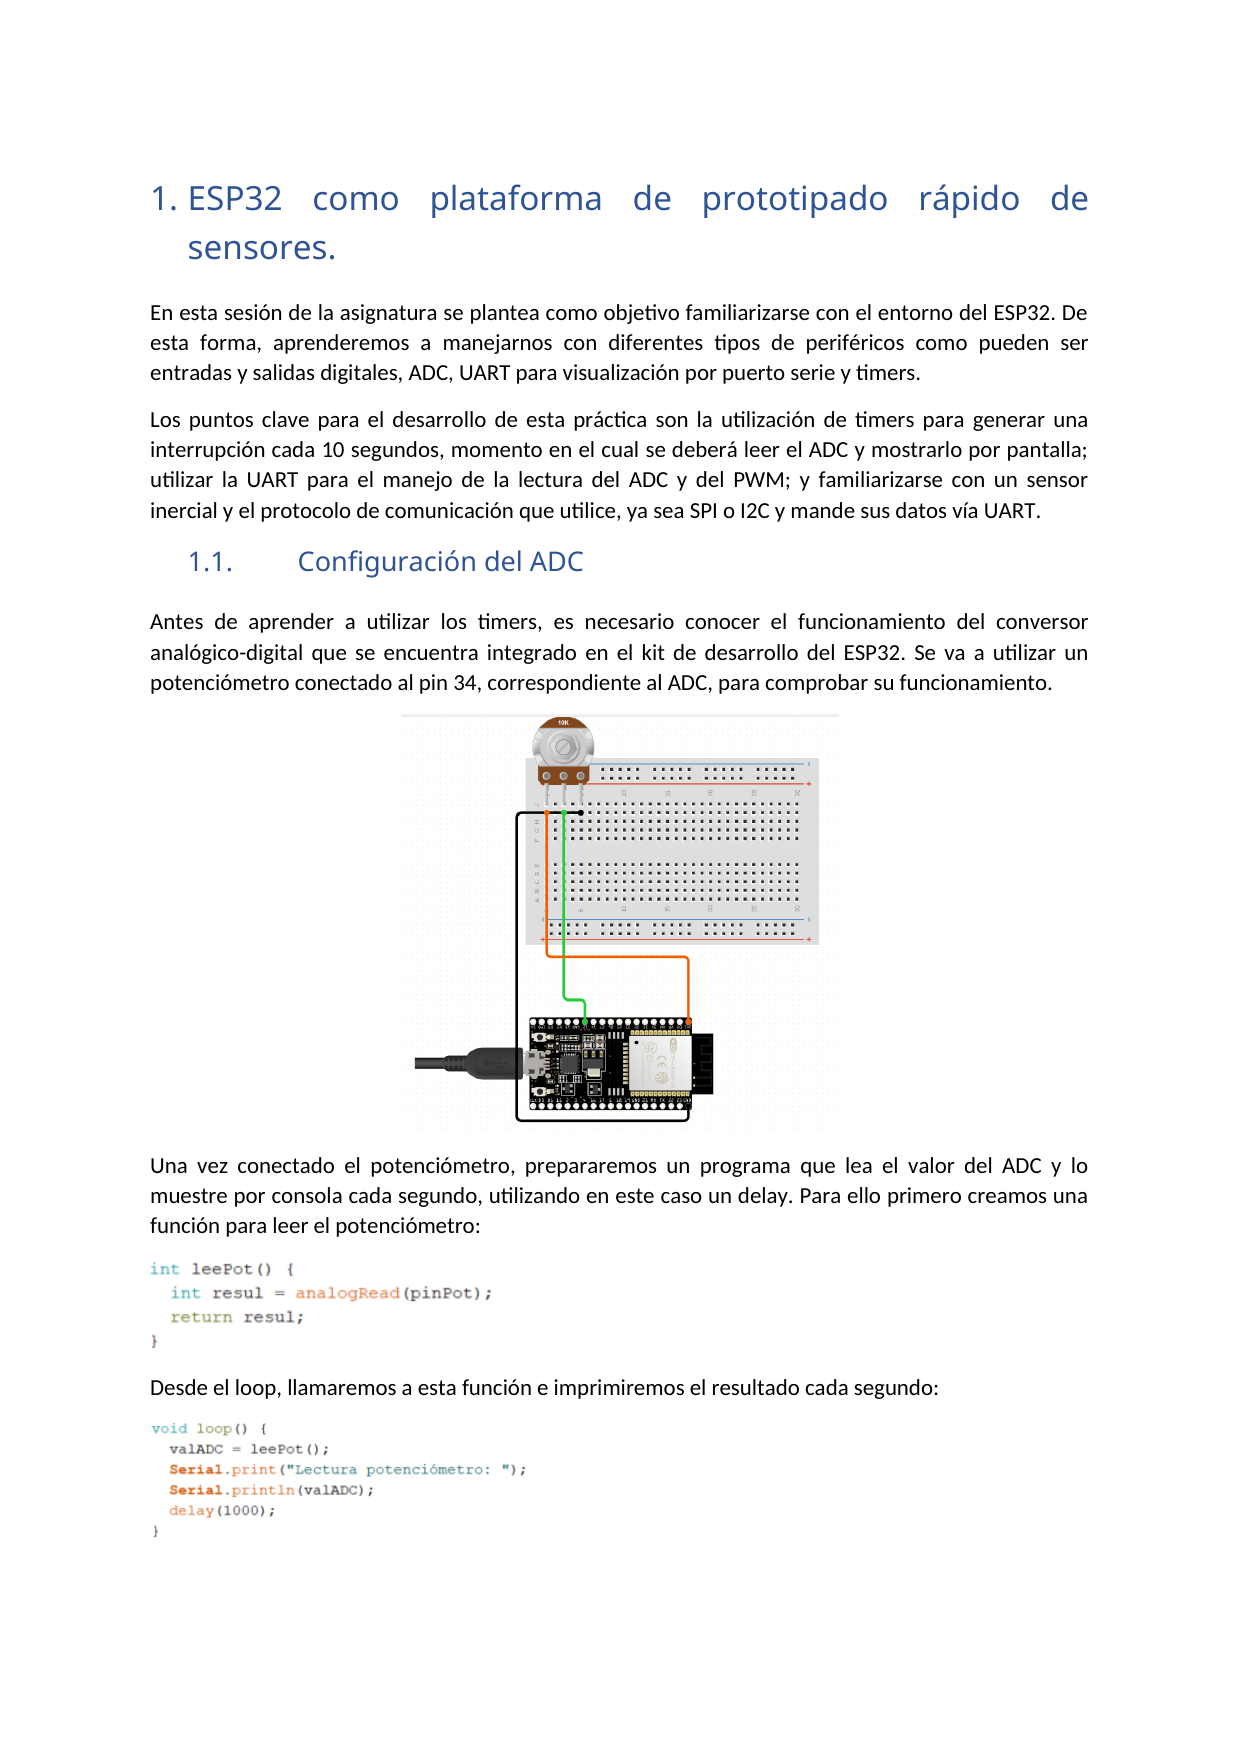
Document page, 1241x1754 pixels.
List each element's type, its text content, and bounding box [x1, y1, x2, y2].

picture [150, 1258, 498, 1355]
text Desde el loop, llamaremos a esta función e imprimiremos el resultado cada segundo: [150, 1373, 1090, 1401]
text Los puntos clave para el desarrollo de esta práctica son la utilización de timers para generar una interrupción cada 10 segundos, momento en el cual se deberá leer el ADC y mostrarlo por pantalla; utilizar la UART para el manejo de la lectura del ADC y del PWM; y familiarizarse con un sensor inercial y el protocolo de comunicación que utilice, ya sea SPI o I2C y mande sus datos vía UART. [150, 405, 1090, 524]
text En esta sesión de la asignatura se plantea como objetivo familiarizarse con el entorno del ESP32. De esta forma, aprenderemos a manejarnos con diferentes tipos de periféricos como pueden ser entradas y salidas digitales, ADC, UART para visualización por puerto serie y timers. [150, 298, 1090, 386]
picture [401, 714, 839, 1132]
picture [150, 1420, 533, 1543]
subtitle Configuración del ADC [187, 543, 1090, 579]
text Antes de aprender a utilizar los timers, es necesario conocer el funcionamiento del conversor analógico-digital que se encuentra integrado en el kit de desarrollo del ESP32. Se va a utilizar un potenciómetro conectado al pin 34, correspondiente al ADC, para comprobar su funcionamiento. [150, 607, 1090, 696]
text Una vez conectado el potenciómetro, prepararemos un programa que lea el valor del ADC y lo muestre por consola cada segundo, utilizando en este caso un delay. Para ello primero creamos una función para leer el potenciómetro: [150, 1151, 1090, 1239]
subtitle ESP32 como plataforma de prototipado rápido de sensores. [150, 175, 1090, 269]
